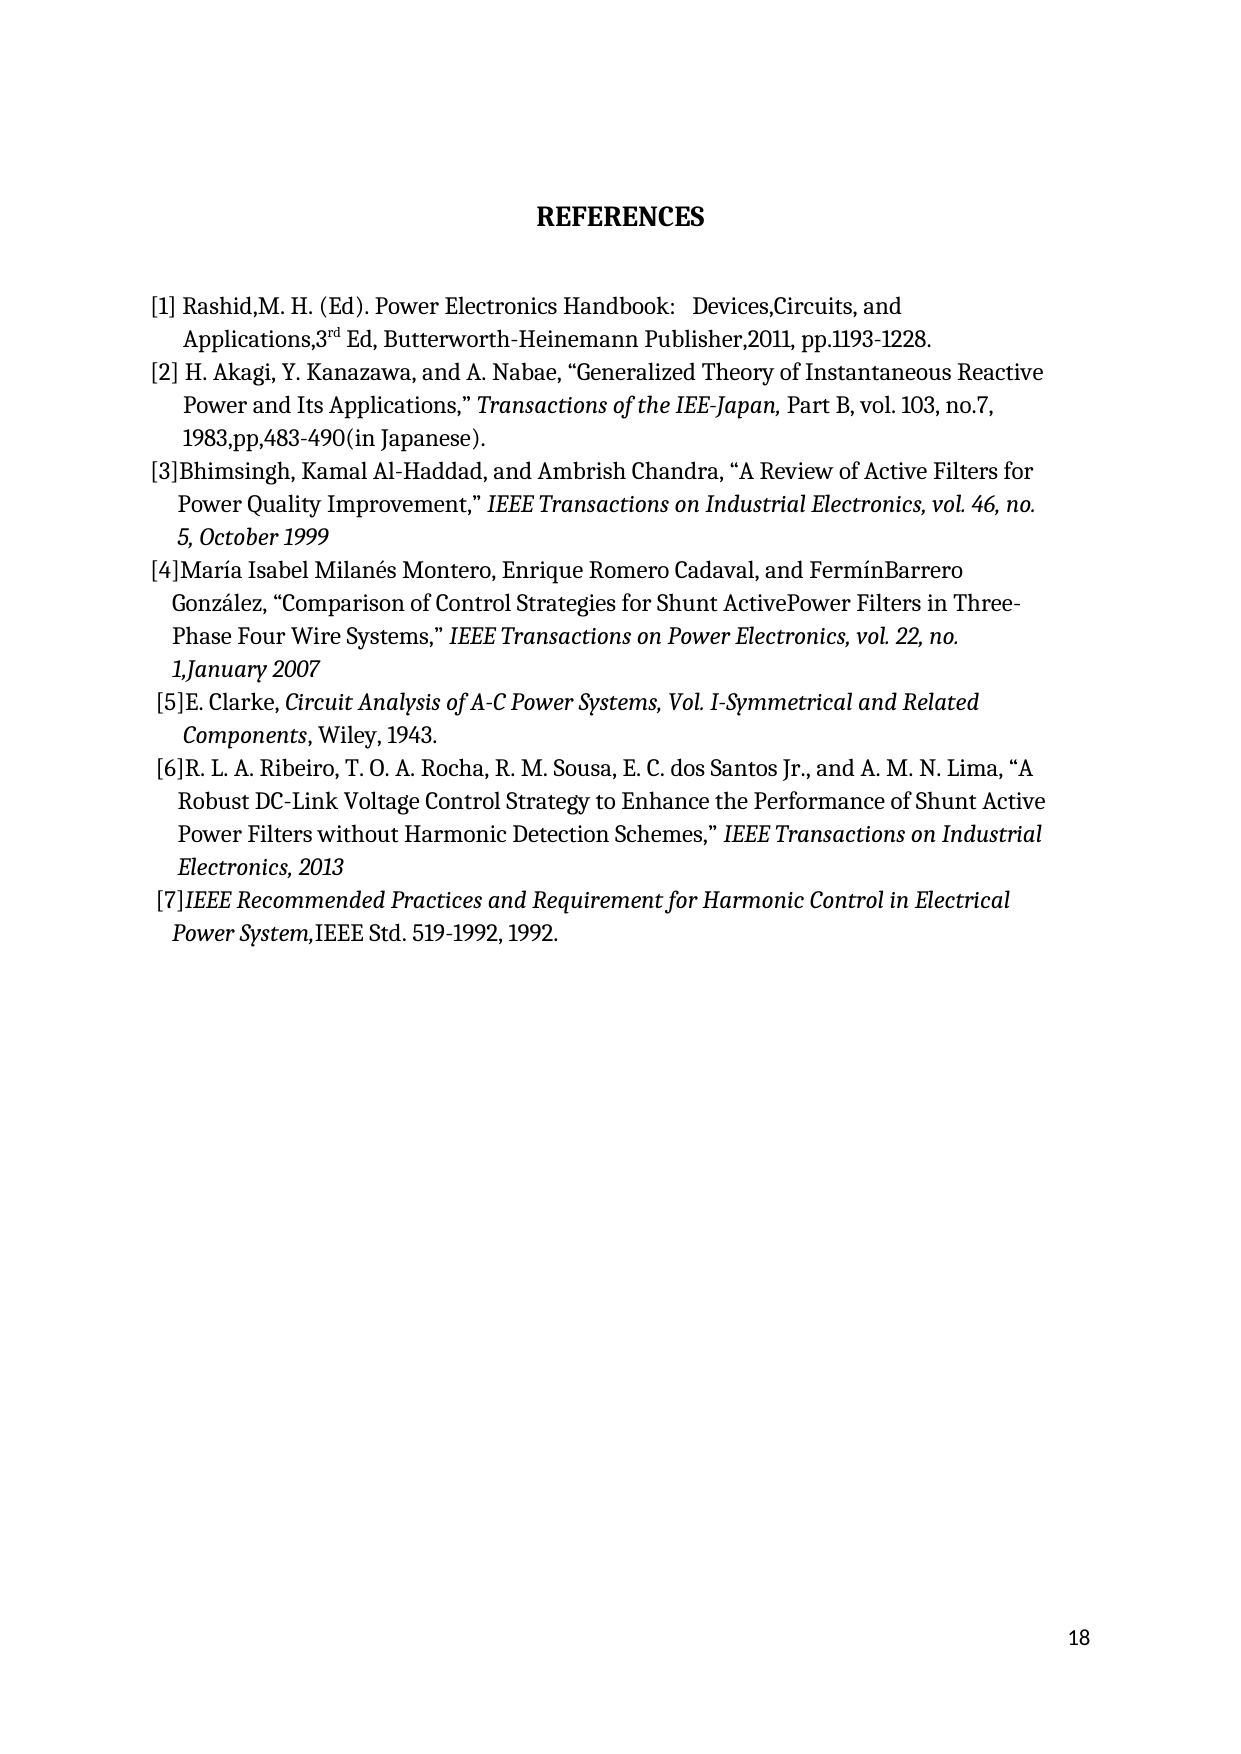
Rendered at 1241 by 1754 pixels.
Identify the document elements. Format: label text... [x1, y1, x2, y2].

subtitle REFERENCES [150, 200, 1090, 233]
text [7]IEEE Recommended Practices and Requirement for Harmonic Control in Electrical [150, 886, 1090, 915]
text [4]María Isabel Milanés Montero, Enrique Romero Cadaval, and FermínBarrero [150, 556, 1090, 584]
text 5, October 1999 [150, 523, 1090, 551]
text [2] H. Akagi, Y. Kanazawa, and A. Nabae, “Generalized Theory of Instantaneous Reactive [150, 358, 1090, 386]
text [5]E. Clarke, Circuit Analysis of A-C Power Systems, Vol. I-Symmetrical and Related [150, 688, 1090, 717]
text Electronics, 2013 [150, 853, 1090, 882]
text Phase Four Wire Systems,” IEEE Transactions on Power Electronics, vol. 22, no. [150, 622, 1090, 651]
text 1983,pp,483-490(in Japanese). [150, 424, 1090, 452]
text Components, Wiley, 1943. [150, 721, 1090, 749]
text [3]Bhimsingh, Kamal Al-Haddad, and Ambrish Chandra, “A Review of Active Filters for [150, 457, 1090, 485]
text 1,January 2007 [150, 655, 1090, 683]
text Power Quality Improvement,” IEEE Transactions on Industrial Electronics, vol. 46, no. [150, 490, 1090, 518]
text Power Filters without Harmonic Detection Schemes,” IEEE Transactions on Industrial [150, 820, 1090, 849]
text Power System,IEEE Std. 519-1992, 1992. [150, 919, 1090, 948]
text Applications,3rd Ed, Butterworth-Heinemann Publisher,2011, pp.1193-1228. [150, 324, 1090, 353]
text [1] Rashid,M. H. (Ed). Power Electronics Handbook: Devices,Circuits, and [150, 292, 1090, 320]
text Robust DC-Link Voltage Control Strategy to Enhance the Performance of Shunt Active [150, 787, 1090, 816]
text Power and Its Applications,” Transactions of the IEE-Japan, Part B, vol. 103, no.7, [150, 391, 1090, 419]
text González, “Comparison of Control Strategies for Shunt ActivePower Filters in Three- [150, 589, 1090, 617]
text [6]R. L. A. Ribeiro, T. O. A. Rocha, R. M. Sousa, E. C. dos Santos Jr., and A. M. N. Lima, “A [150, 754, 1090, 783]
